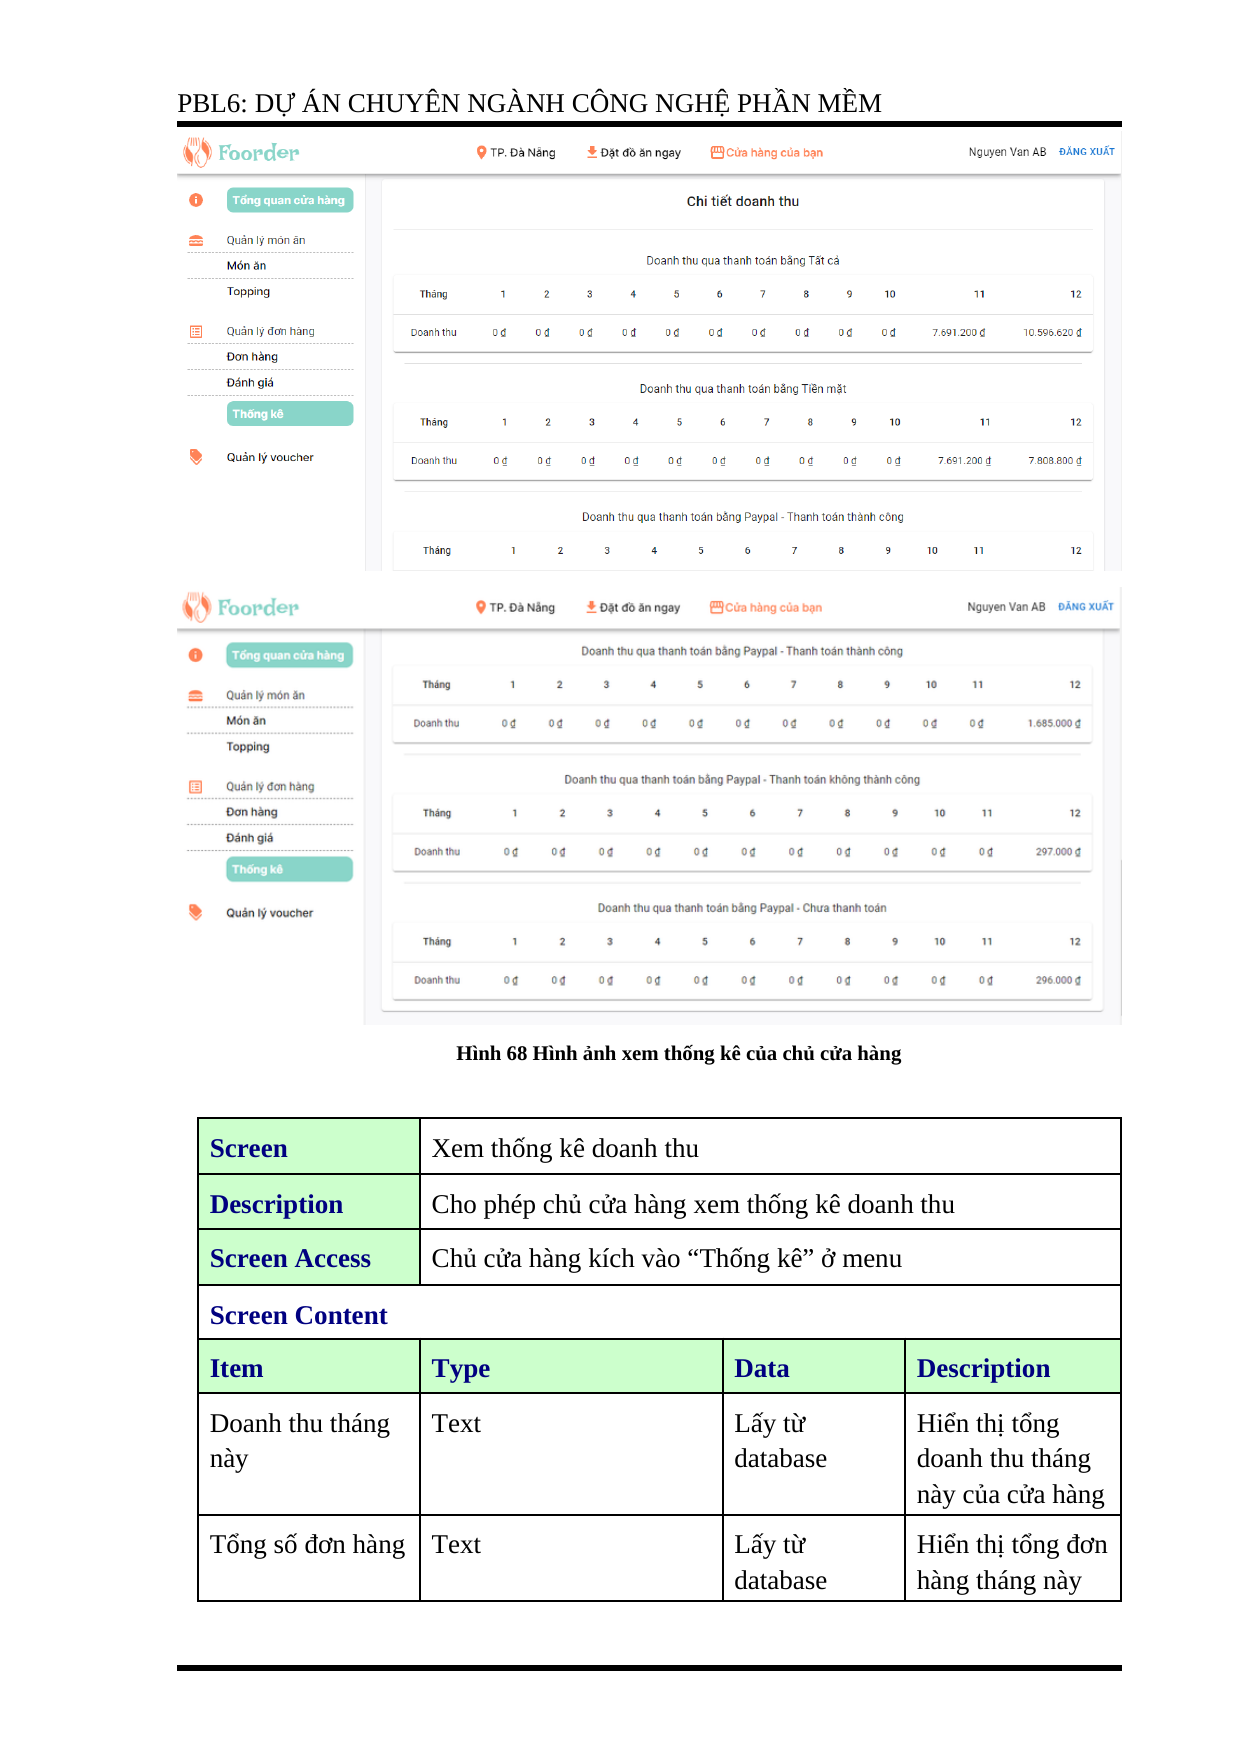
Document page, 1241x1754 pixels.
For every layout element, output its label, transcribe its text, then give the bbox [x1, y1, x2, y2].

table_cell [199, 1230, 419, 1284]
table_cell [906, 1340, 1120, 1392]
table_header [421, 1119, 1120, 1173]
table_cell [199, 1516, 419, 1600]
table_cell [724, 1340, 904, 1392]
text Hình 68 Hình ảnh xem thống kê của chủ cửa hàng [177, 1041, 1122, 1065]
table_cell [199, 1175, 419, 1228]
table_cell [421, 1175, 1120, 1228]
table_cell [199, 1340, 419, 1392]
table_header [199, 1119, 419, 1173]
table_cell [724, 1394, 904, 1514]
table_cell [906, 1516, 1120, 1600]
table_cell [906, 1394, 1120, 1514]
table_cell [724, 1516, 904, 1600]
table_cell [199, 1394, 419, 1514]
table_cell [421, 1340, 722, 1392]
picture [177, 131, 1122, 571]
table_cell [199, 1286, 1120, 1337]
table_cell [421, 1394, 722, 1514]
picture [177, 587, 1122, 1025]
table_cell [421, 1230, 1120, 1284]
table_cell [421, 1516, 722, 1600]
